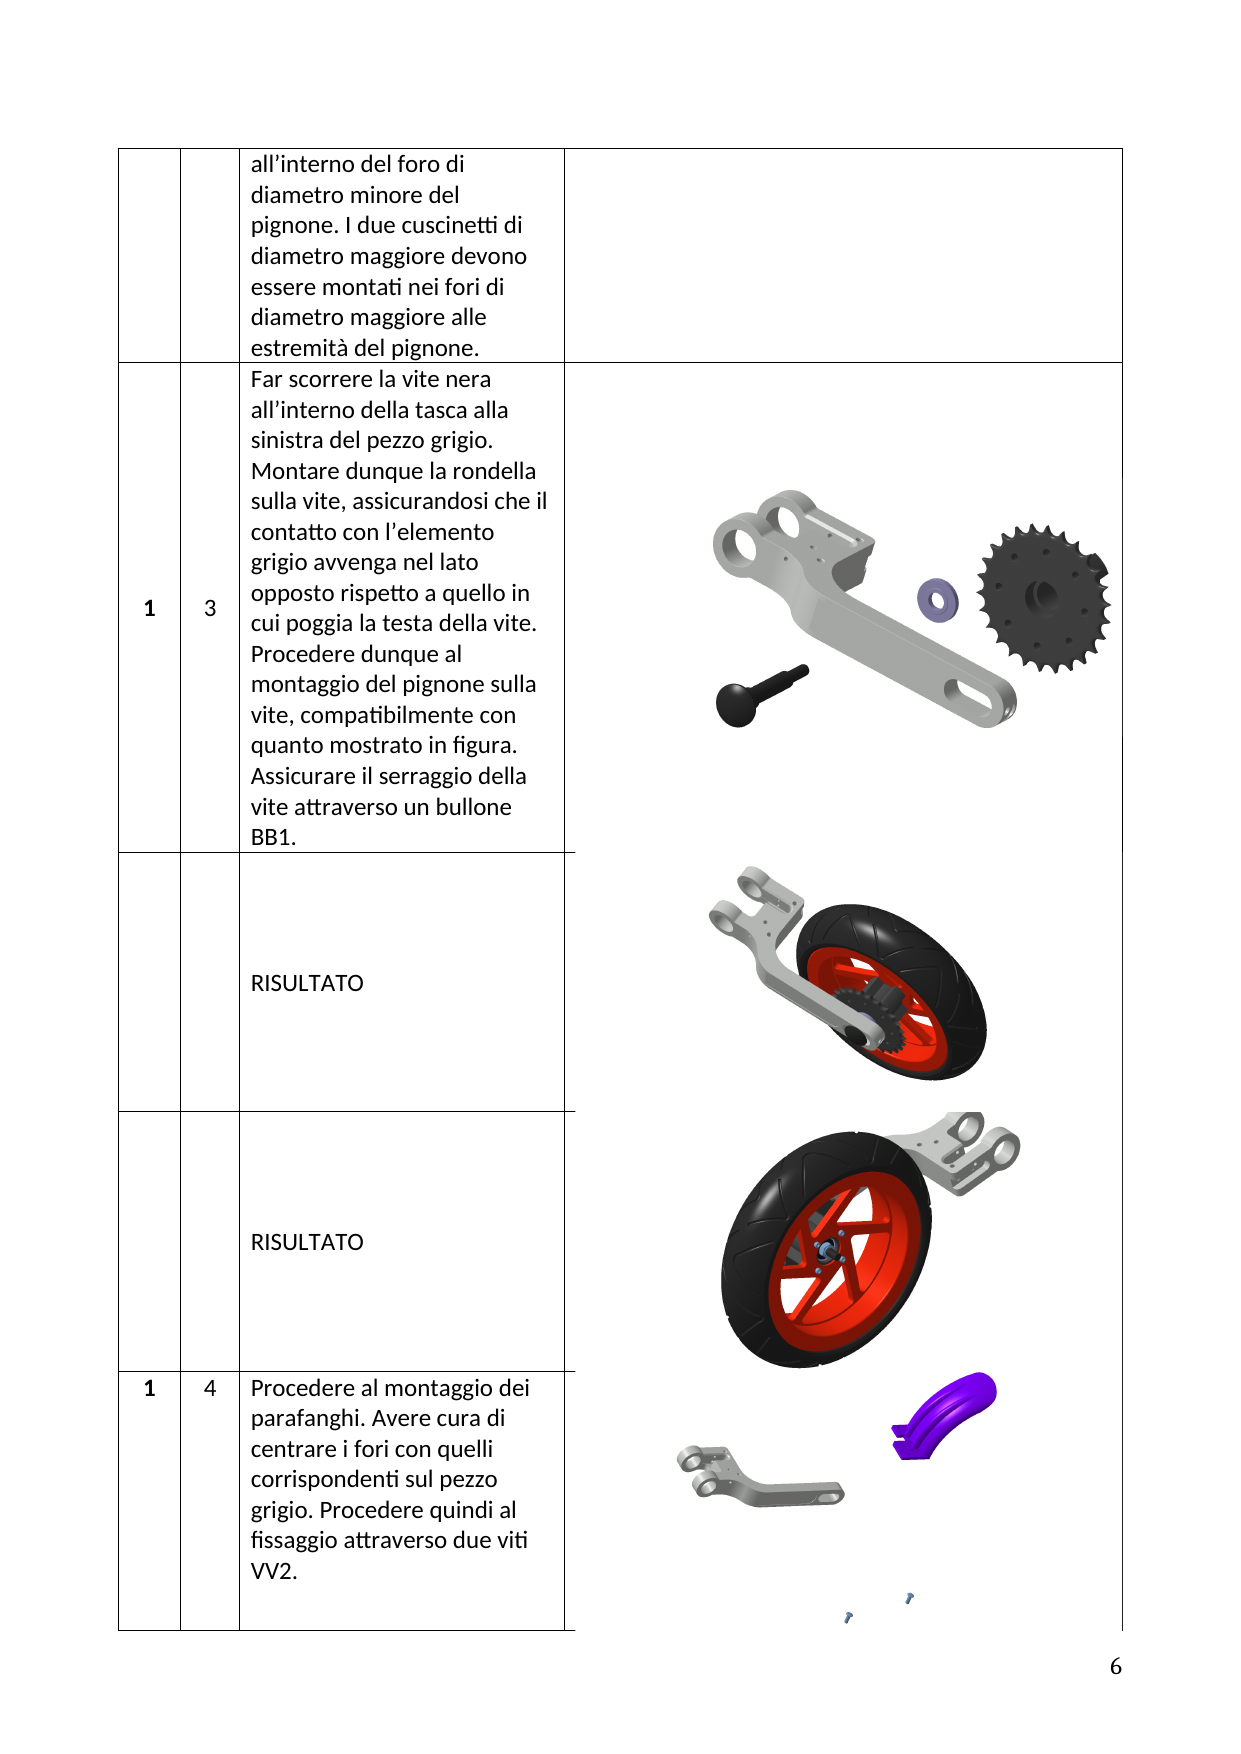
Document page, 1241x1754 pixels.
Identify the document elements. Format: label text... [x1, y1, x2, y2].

table_cell 2 [181, 149, 239, 362]
table_cell 1 [119, 1372, 180, 1630]
table_cell [565, 1112, 575, 1371]
picture [575, 852, 1123, 1631]
table_cell [565, 149, 1122, 362]
table_cell RISULTATO [240, 853, 564, 1111]
table_cell [181, 853, 239, 1111]
table_cell [565, 1372, 575, 1630]
table_cell [565, 363, 1122, 852]
table_cell Procedere al montaggio dei parafanghi. Avere cura di centrare i fori con quelli corrispondenti sul pezzo grigio. Procedere quindi al fissaggio attraverso due viti VV2. [240, 1372, 564, 1630]
table_cell [181, 1112, 239, 1371]
table_cell 1 [119, 363, 180, 852]
table_cell [119, 1112, 180, 1371]
table_cell [119, 853, 180, 1111]
table_cell 3 [181, 363, 239, 852]
picture [575, 478, 1123, 737]
table_cell Far scorrere la vite nera all’interno della tasca alla sinistra del pezzo grigio. Montare dunque la rondella sulla vite, assicurandosi che il contatto con l’elemento grigio avvenga nel lato opposto rispetto a quello in cui poggia la testa della vite. Procedere dunque al montaggio del pignone sulla vite, compatibilmente con quanto mostrato in figura. Assicurare il serraggio della vite attraverso un bullone BB1. [240, 363, 564, 852]
table_cell [565, 853, 575, 1111]
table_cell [240, 149, 564, 362]
table_cell RISULTATO [240, 1112, 564, 1371]
table_cell 4 [181, 1372, 239, 1630]
table_cell 1 [119, 149, 180, 362]
